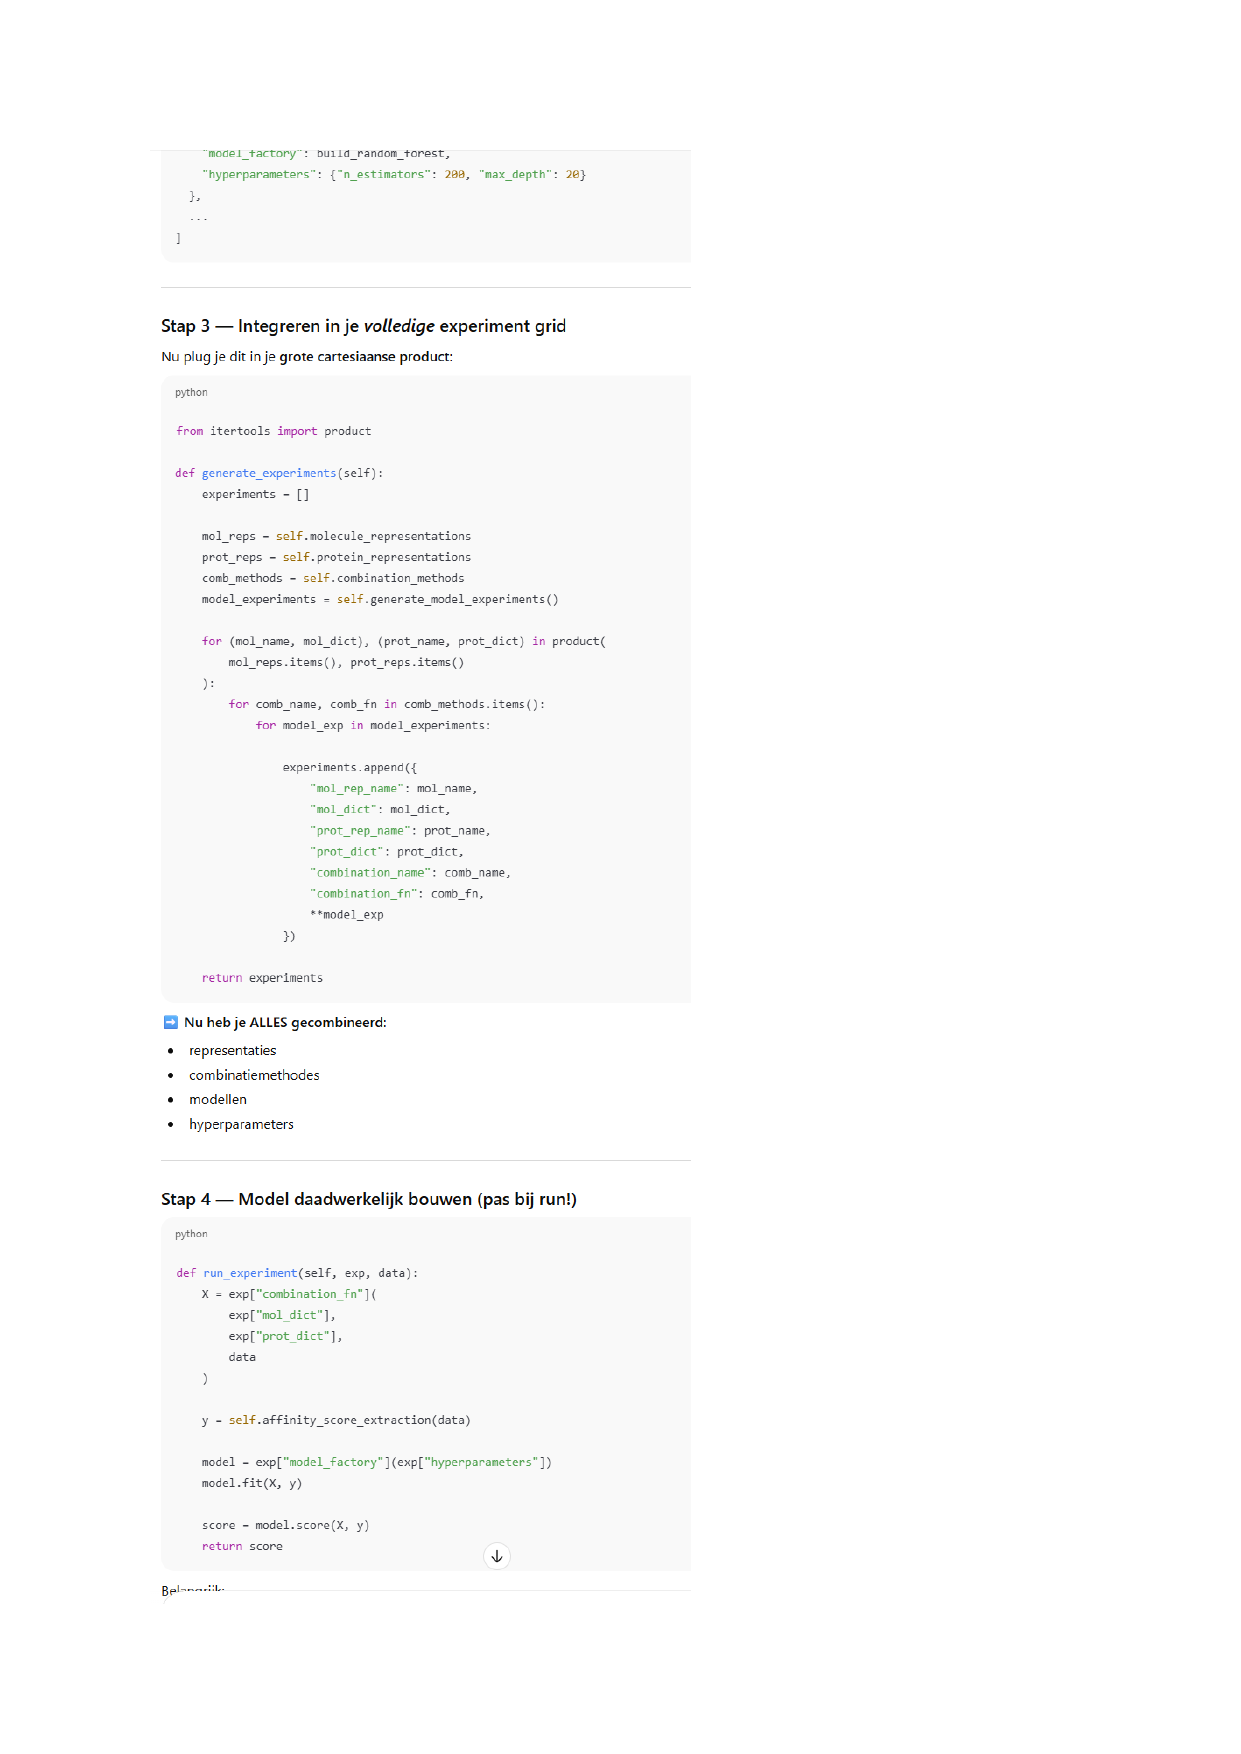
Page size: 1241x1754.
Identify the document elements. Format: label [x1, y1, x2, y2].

picture [150, 150, 691, 1604]
